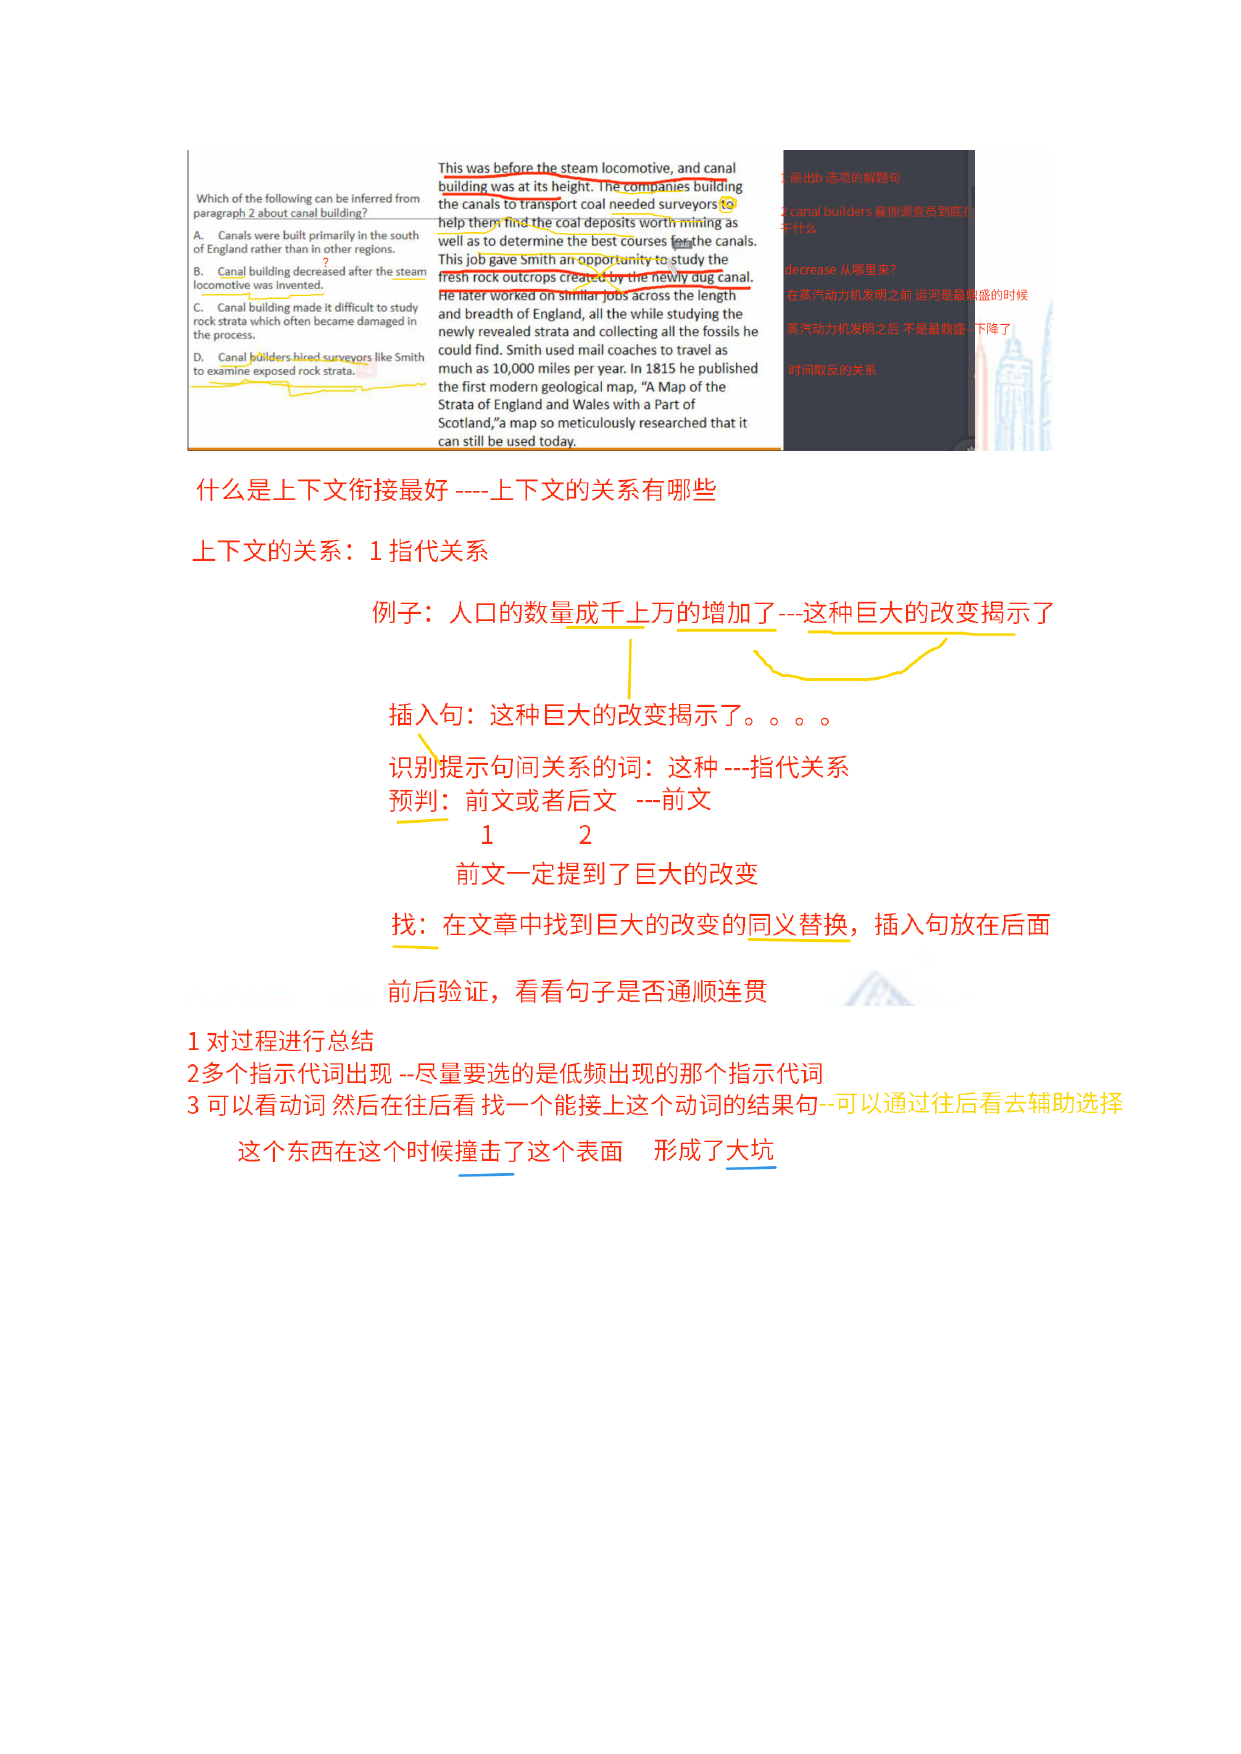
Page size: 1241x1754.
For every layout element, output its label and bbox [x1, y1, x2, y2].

picture [187, 150, 1053, 451]
picture [187, 1024, 1130, 1181]
picture [187, 469, 1053, 1006]
